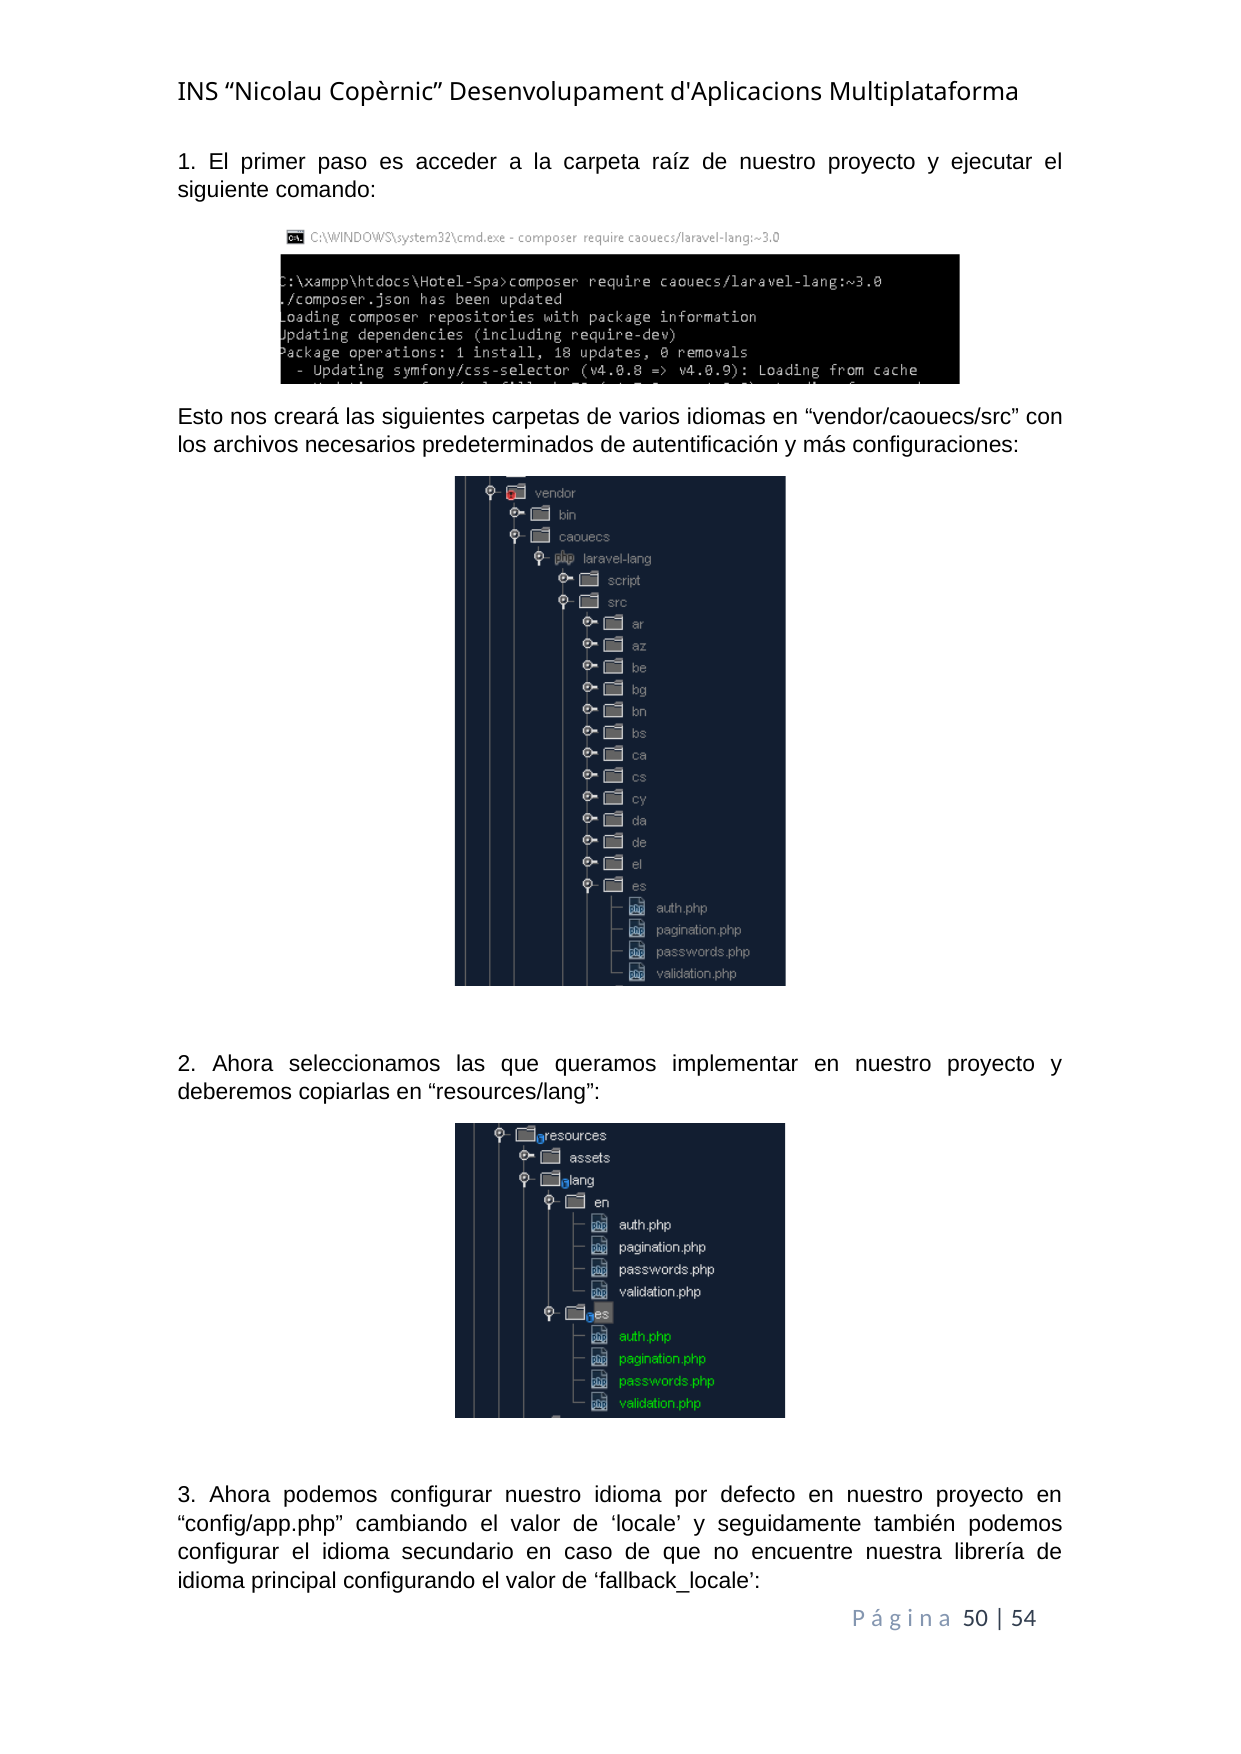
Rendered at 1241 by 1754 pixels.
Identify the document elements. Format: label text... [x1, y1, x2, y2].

text Esto nos creará las siguientes carpetas de varios idiomas en “vendor/caouecs/src” con los archivos necesarios predeterminados de autentificación y más configuraciones: [177, 403, 1063, 458]
text 2. Ahora seleccionamos las que queramos implementar en nuestro proyecto y deberemos copiarlas en “resources/lang”: [177, 1049, 1063, 1104]
text 3. Ahora podemos configurar nuestro idioma por defecto en nuestro proyecto en “config/app.php” cambiando el valor de ‘locale’ y seguidamente también podemos configurar el idioma secundario en caso de que no encuentre nuestra librería de idioma principal configurando el valor de ‘fallback_locale’: [177, 1481, 1063, 1593]
picture [454, 476, 786, 986]
text 1. El primer paso es acceder a la carpeta raíz de nuestro proyecto y ejecutar el siguiente comando: [177, 148, 1063, 202]
picture [455, 1123, 786, 1418]
picture [280, 221, 960, 384]
